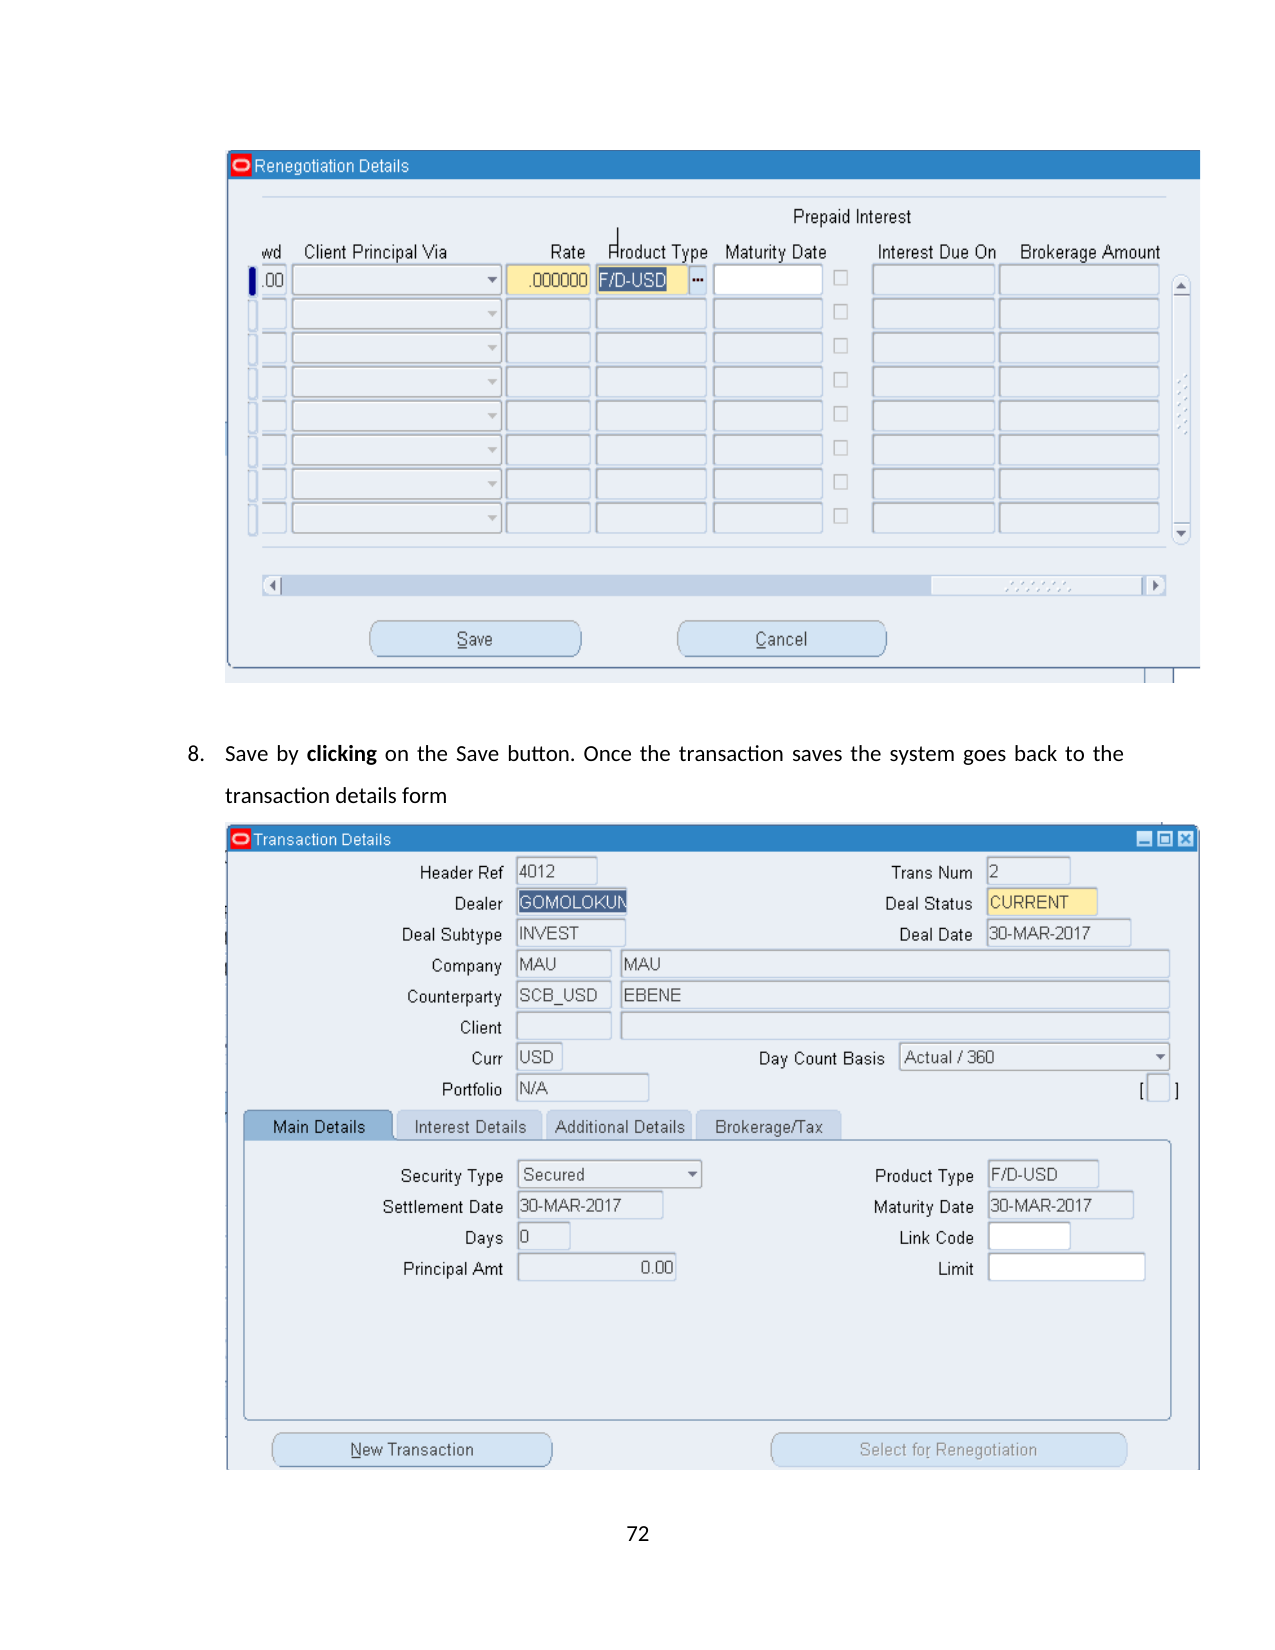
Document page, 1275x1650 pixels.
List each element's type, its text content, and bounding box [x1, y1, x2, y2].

picture [225, 822, 1200, 1470]
picture [225, 150, 1200, 683]
list Save by clicking on the Save button. Once the transaction saves the system goes back to the transaction details form [187, 739, 1125, 809]
